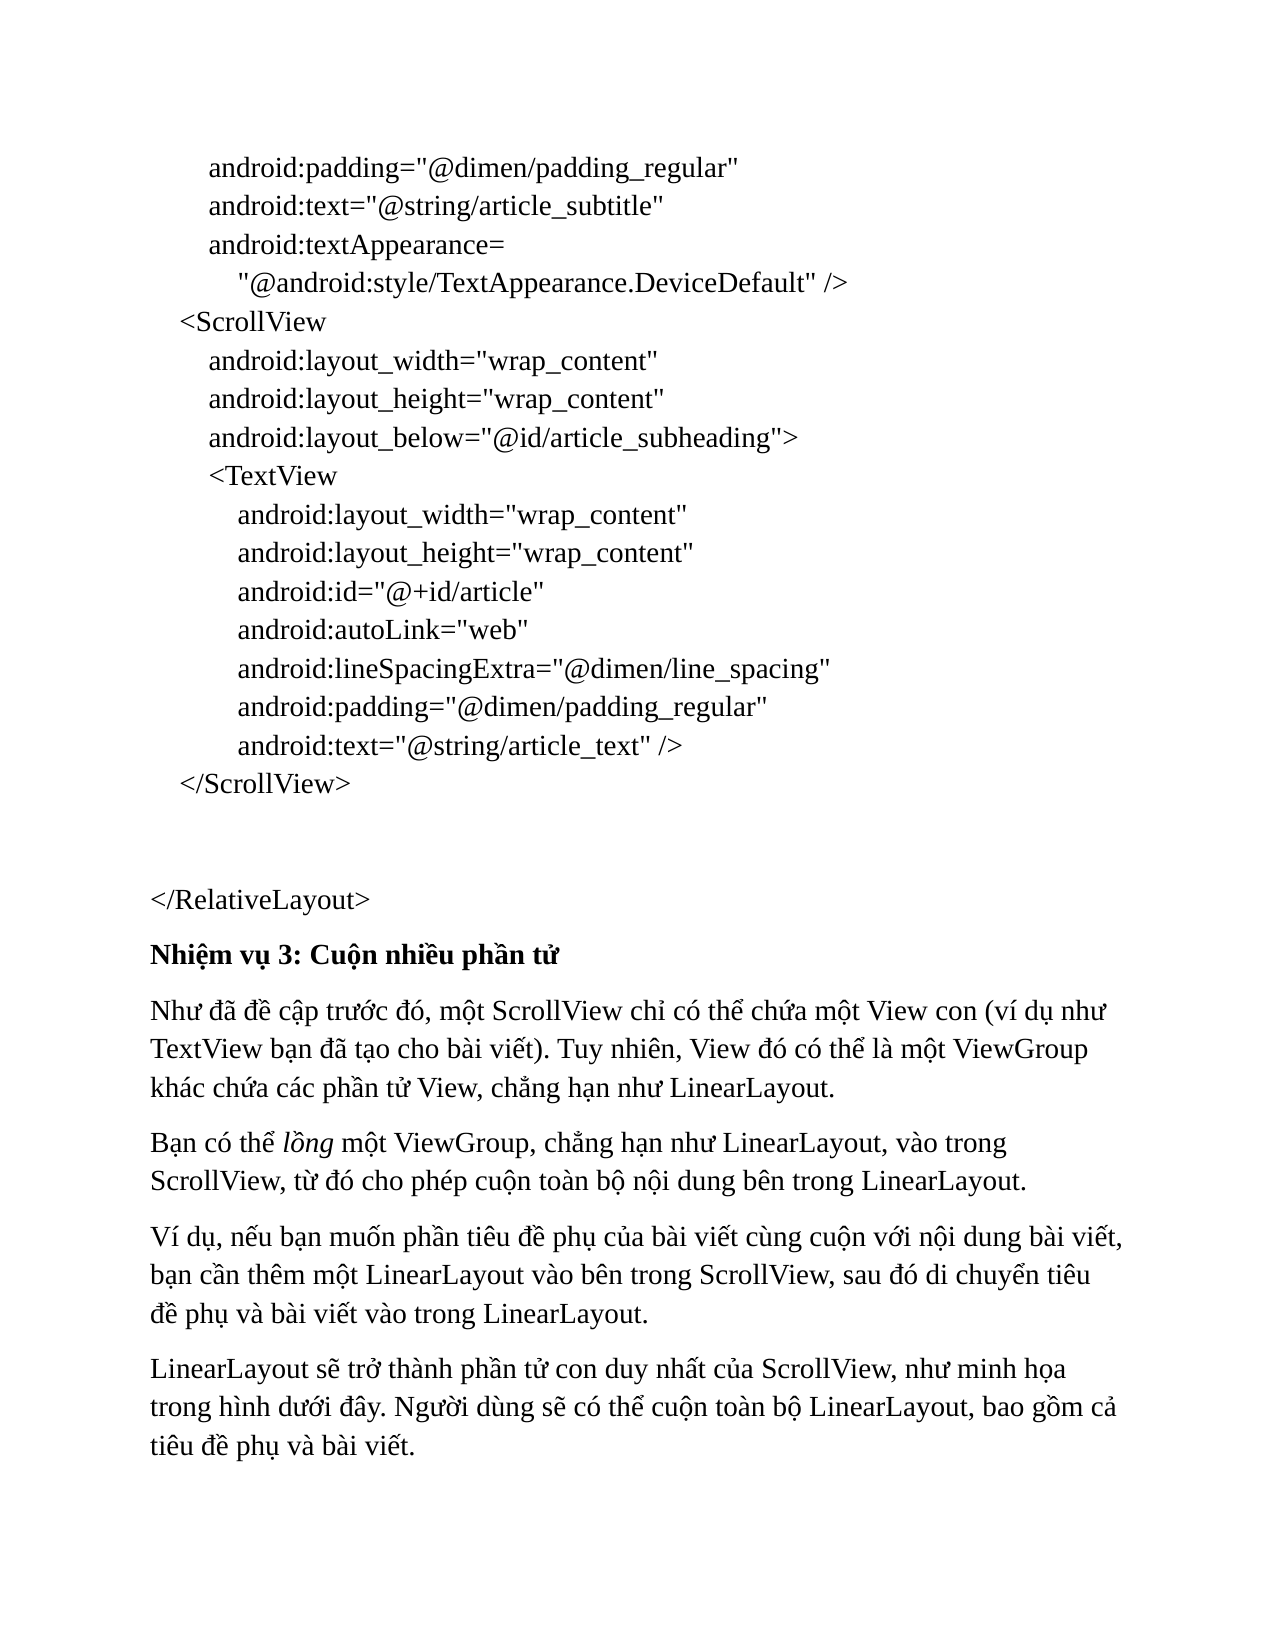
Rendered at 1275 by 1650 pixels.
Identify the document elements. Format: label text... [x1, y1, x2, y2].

text Bạn có thể lồng một ViewGroup, chẳng hạn như LinearLayout, vào trong ScrollView, từ đó cho phép cuộn toàn bộ nội dung bên trong LinearLayout. [150, 1125, 1125, 1197]
text LinearLayout sẽ trở thành phần tử con duy nhất của ScrollView, như minh họa trong hình dưới đây. Người dùng sẽ có thể cuộn toàn bộ LinearLayout, bao gồm cả tiêu đề phụ và bài viết. [150, 1351, 1125, 1462]
text Nhiệm vụ 3: Cuộn nhiều phần tử [150, 937, 1125, 971]
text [150, 150, 1125, 916]
text Như đã đề cập trước đó, một ScrollView chỉ có thể chứa một View con (ví dụ như TextView bạn đã tạo cho bài viết). Tuy nhiên, View đó có thể là một ViewGroup khác chứa các phần tử View, chẳng hạn như LinearLayout. [150, 993, 1125, 1103]
text Ví dụ, nếu bạn muốn phần tiêu đề phụ của bài viết cùng cuộn với nội dung bài viết, bạn cần thêm một LinearLayout vào bên trong ScrollView, sau đó di chuyển tiêu đề phụ và bài viết vào trong LinearLayout. [150, 1219, 1125, 1329]
